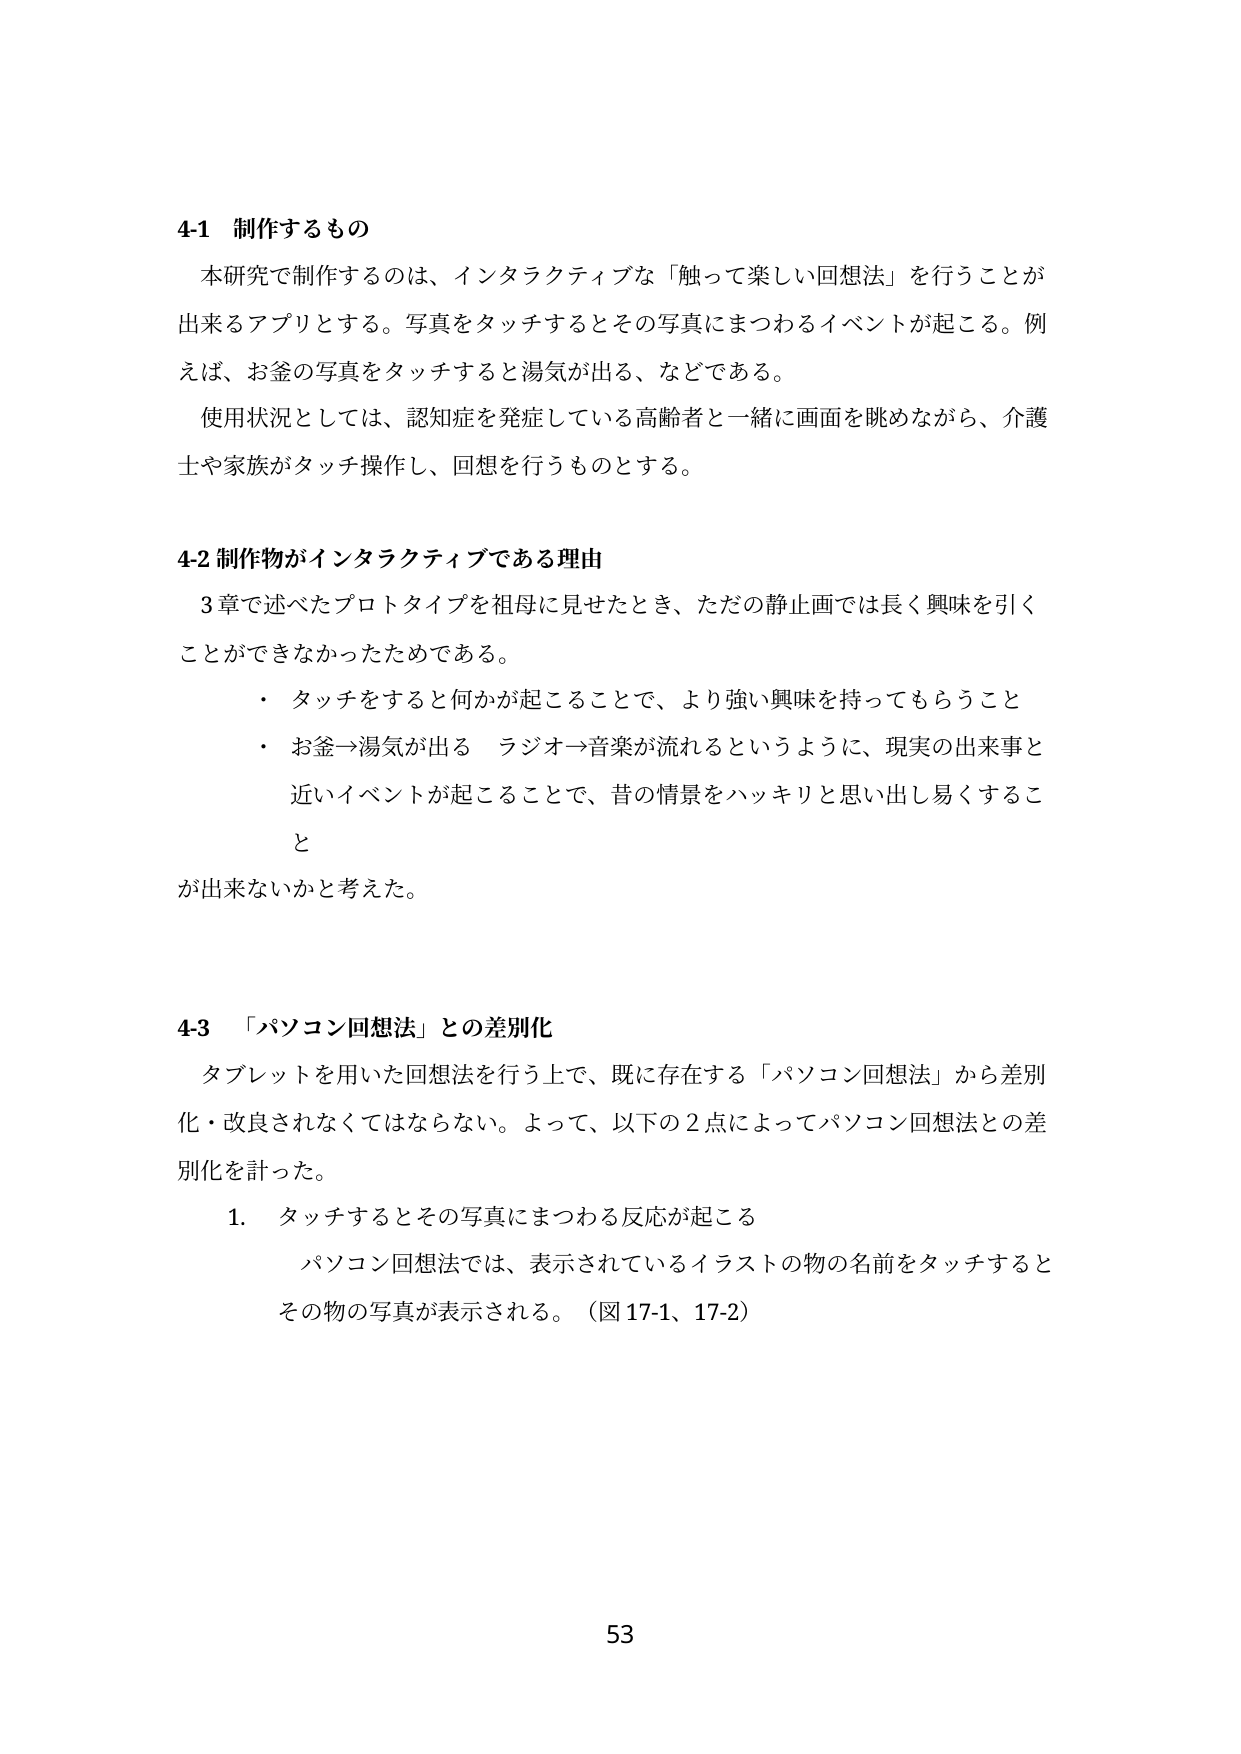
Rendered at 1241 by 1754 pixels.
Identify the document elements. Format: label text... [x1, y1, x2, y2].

text 4-2 制作物がインタラクティブである理由 [177, 537, 1063, 578]
text が出来ないかと考えた。 [177, 867, 1063, 908]
text 4-1 制作するもの [177, 207, 1063, 248]
list お釜→湯気が出る ラジオ→音楽が流れるというように、現実の出来事と近いイベントが起こることで、昔の情景をハッキリと思い出し易くすること [252, 724, 1063, 862]
text タブレットを用いた回想法を行う上で、既に存在する「パソコン回想法」から差別化・改良されなくてはならない。よって、以下の２点によってパソコン回想法との差別化を計った。 [177, 1053, 1063, 1190]
text 使用状況としては、認知症を発症している高齢者と一緒に画面を眺めながら、介護士や家族がタッチ操作し、回想を行うものとする。 [177, 396, 1063, 485]
text 4-3 「パソコン回想法」との差別化 [177, 1006, 1063, 1048]
text 本研究で制作するのは、インタラクティブな「触って楽しい回想法」を行うことが出来るアプリとする。写真をタッチするとその写真にまつわるイベントが起こる。例えば、お釜の写真をタッチすると湯気が出る、などである。 [177, 253, 1063, 391]
list パソコン回想法では、表示されているイラストの物の名前をタッチするとその物の写真が表示される。（図17-1、17-2） [277, 1242, 1063, 1331]
list タッチをすると何かが起こることで、より強い興味を持ってもらうこと [252, 678, 1063, 719]
text 3章で述べたプロトタイプを祖母に見せたとき、ただの静止画では長く興味を引くことができなかったためである。 [177, 583, 1063, 673]
list タッチするとその写真にまつわる反応が起こる [227, 1195, 1063, 1237]
